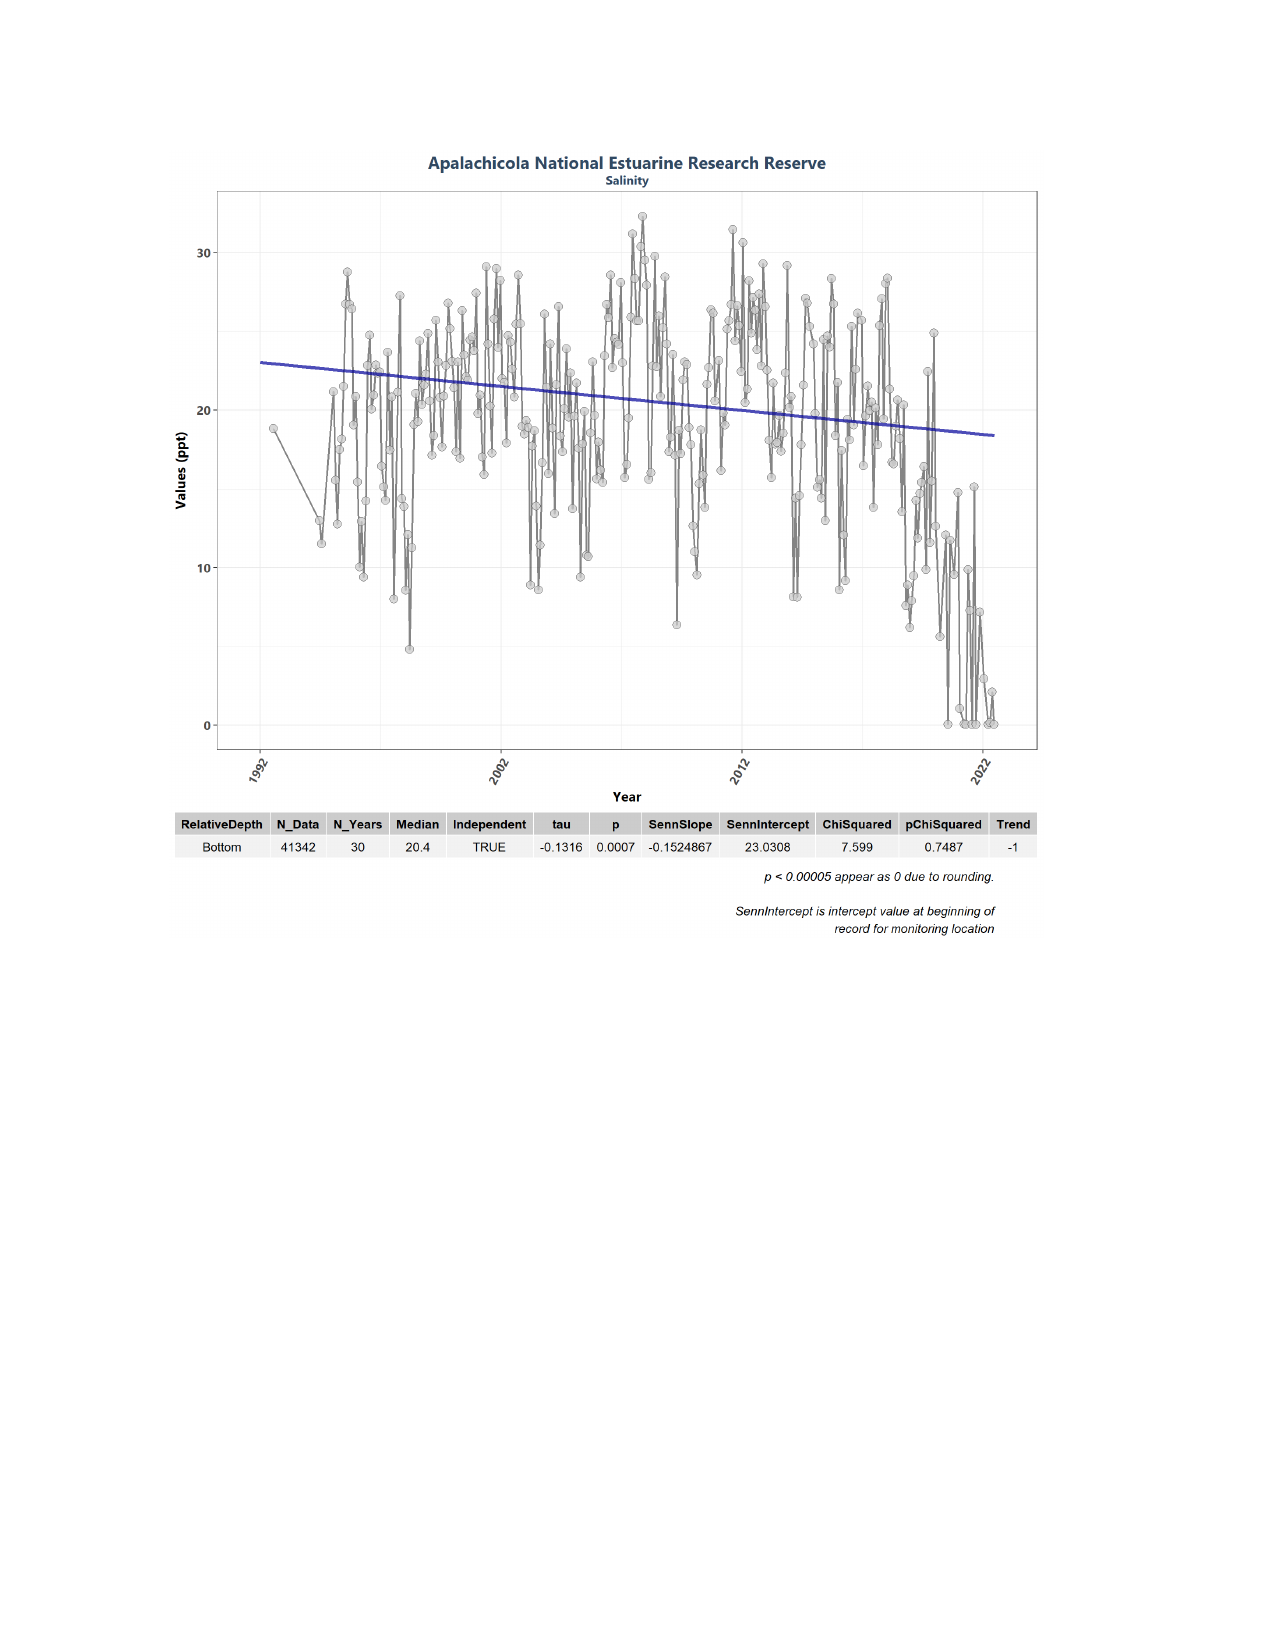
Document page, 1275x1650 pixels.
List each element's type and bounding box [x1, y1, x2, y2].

picture [168, 150, 1044, 938]
